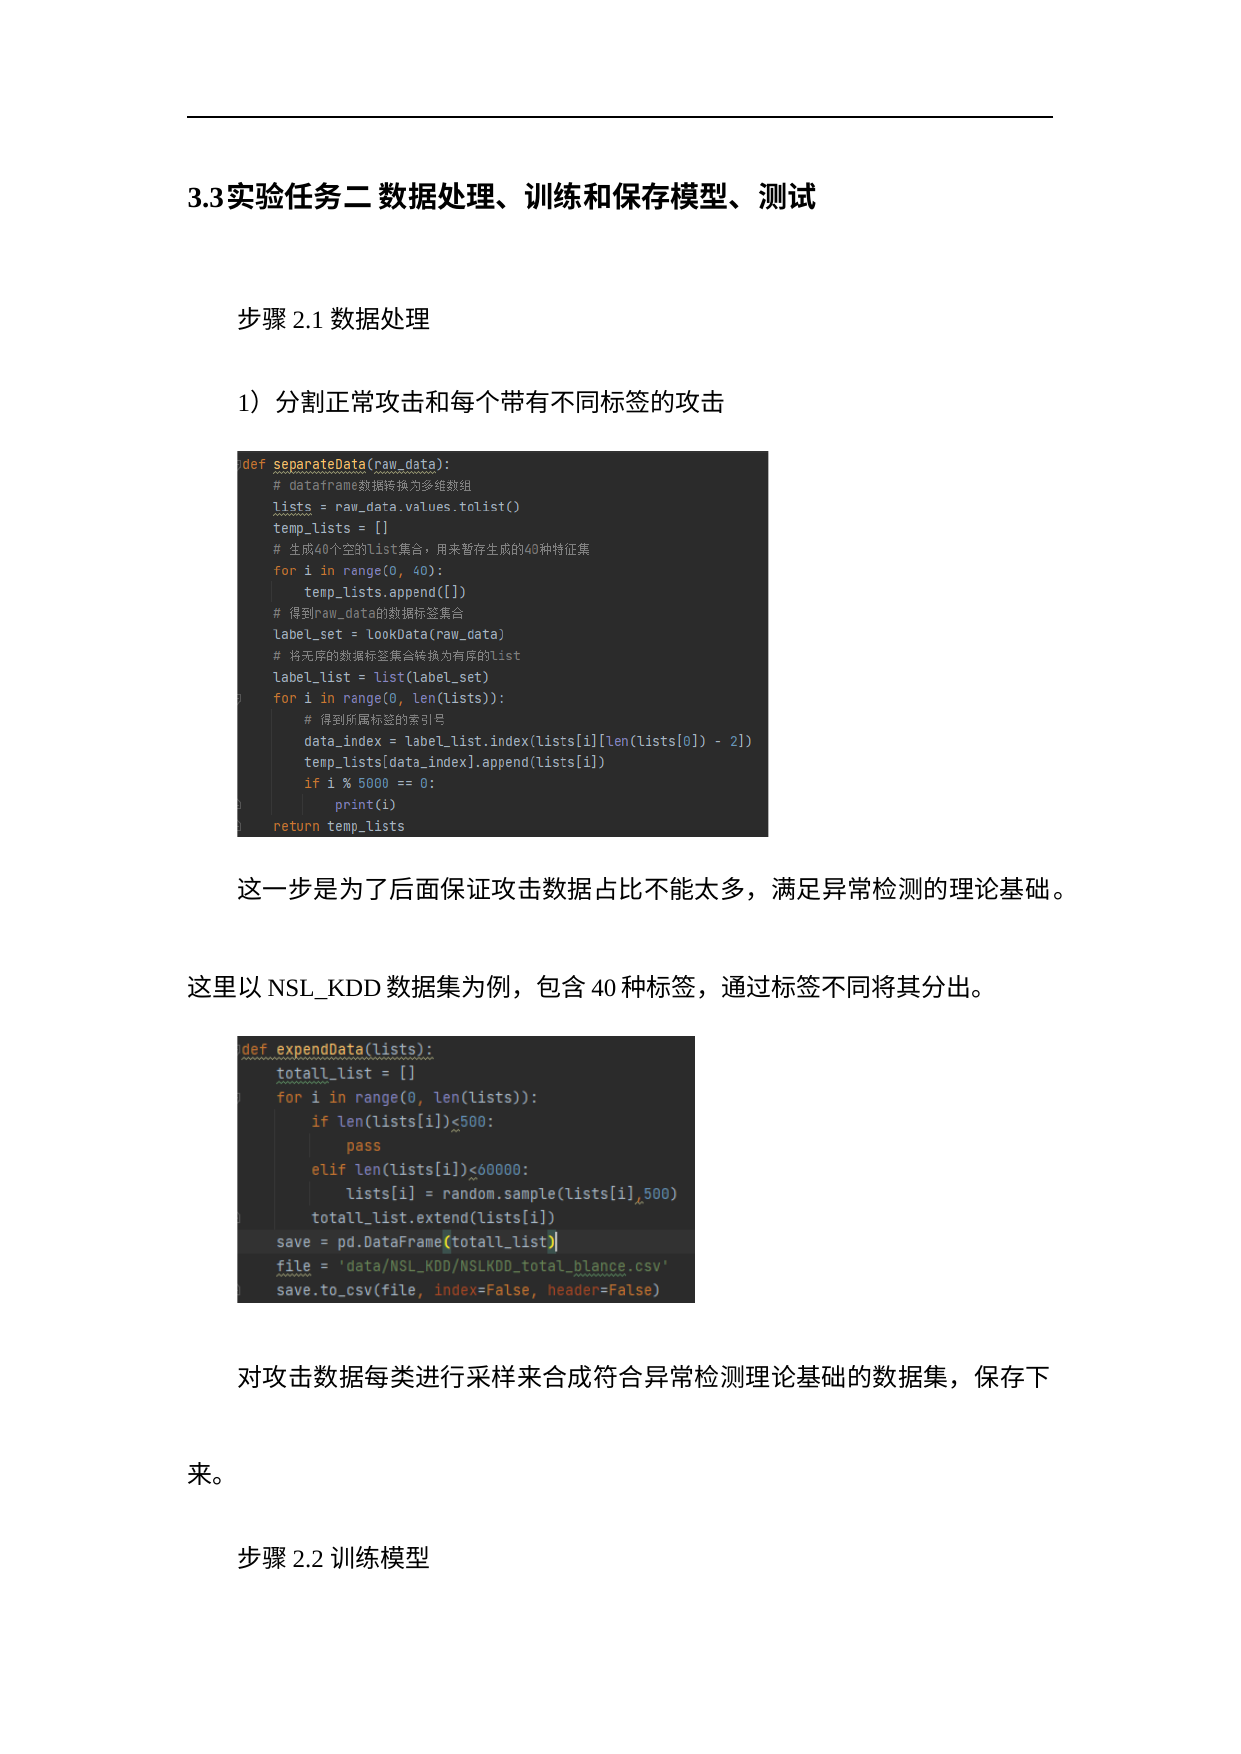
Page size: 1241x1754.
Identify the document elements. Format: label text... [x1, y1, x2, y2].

picture [237, 1036, 695, 1303]
text 步骤2.1 数据处理 [187, 285, 1053, 350]
text 1）分割正常攻击和每个带有不同标签的攻击 [187, 368, 1053, 433]
text 这一步是为了后面保证攻击数据占比不能太多，满足异常检测的理论基础。这里以NSL_KDD数据集为例，包含40种标签，通过标签不同将其分出。 [187, 856, 1053, 1018]
list 实验任务二 数据处理、训练和保存模型、测试 [187, 162, 1053, 227]
picture [237, 451, 769, 837]
text 对攻击数据每类进行采样来合成符合异常检测理论基础的数据集，保存下来。 [187, 1343, 1053, 1506]
text 步骤2.2 训练模型 [187, 1524, 1053, 1589]
